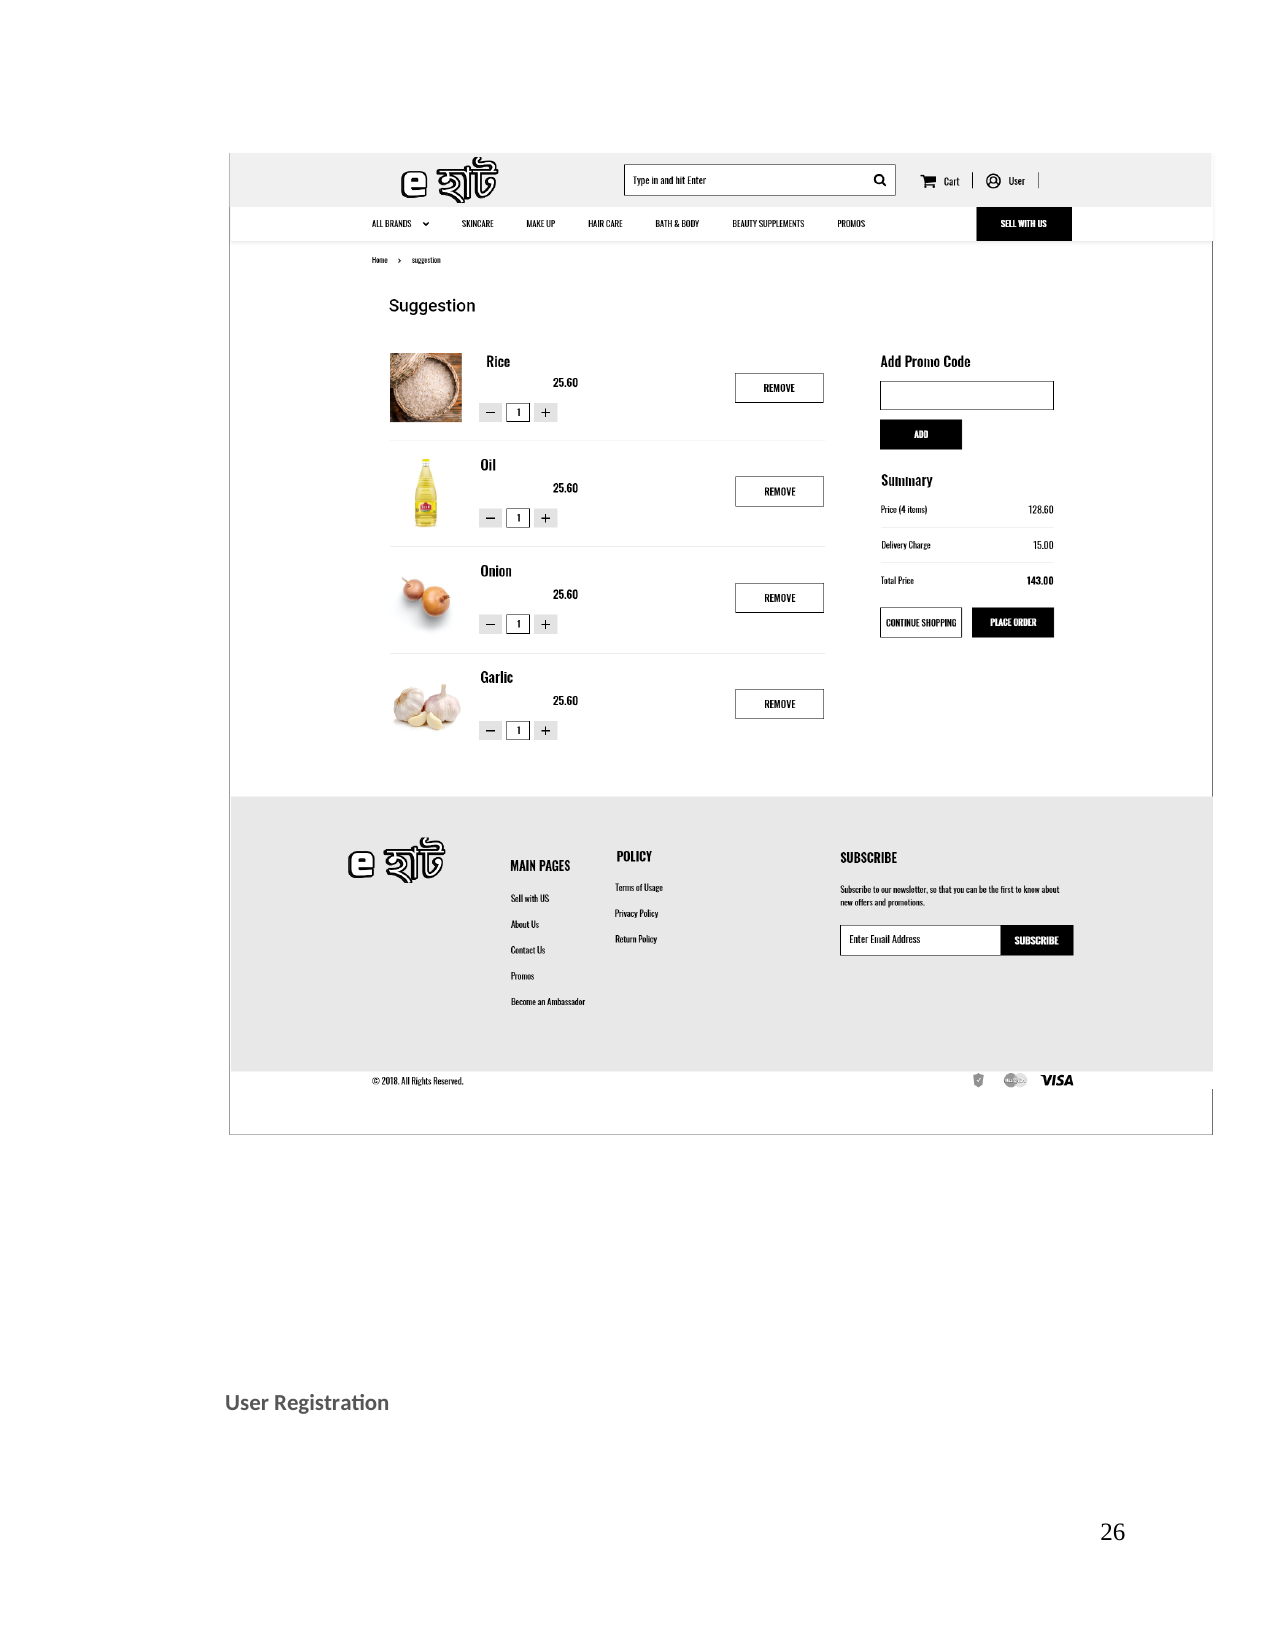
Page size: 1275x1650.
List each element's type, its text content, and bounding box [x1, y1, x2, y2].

picture [225, 150, 1218, 1135]
text User Registration [150, 1388, 1125, 1416]
